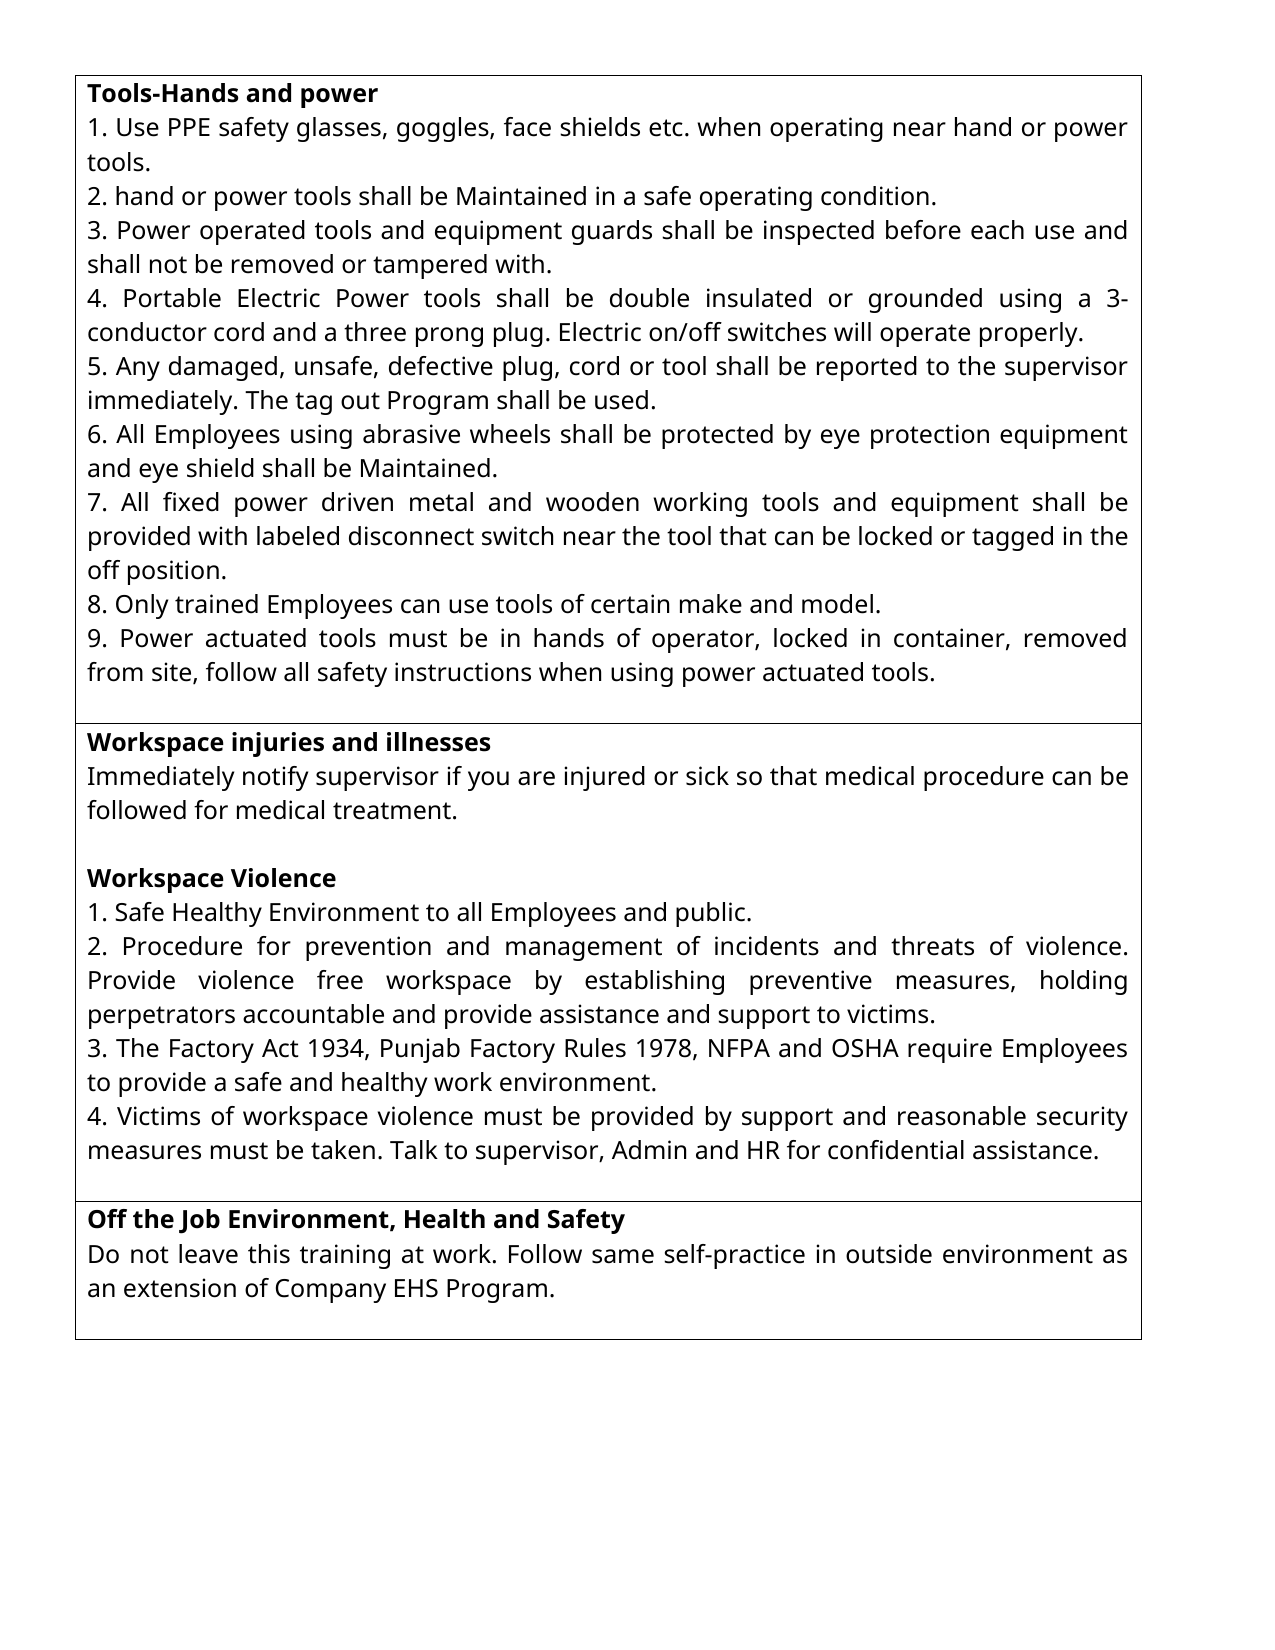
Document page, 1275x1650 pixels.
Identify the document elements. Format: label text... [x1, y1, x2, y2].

table_cell Tools-Hands and power 1. Use PPE safety glasses, goggles, face shields etc. when operating near hand or power tools. 2. hand or power tools shall be Maintained in a safe operating condition. 3. Power operated tools and equipment guards shall be inspected before each use and shall not be removed or tampered with. 4. Portable Electric Power tools shall be double insulated or grounded using a 3-conductor cord and a three prong plug. Electric on/off switches will operate properly. 5. Any damaged, unsafe, defective plug, cord or tool shall be reported to the supervisor immediately. The tag out Program shall be used. 6. All Employees using abrasive wheels shall be protected by eye protection equipment and eye shield shall be Maintained. 7. All fixed power driven metal and wooden working tools and equipment shall be provided with labeled disconnect switch near the tool that can be locked or tagged in the off position. 8. Only trained Employees can use tools of certain make and model. 9. Power actuated tools must be in hands of operator, locked in container, removed from site, follow all safety instructions when using power actuated tools. [76, 76, 1141, 723]
table_cell Off the Job Environment, Health and Safety Do not leave this training at work. Follow same self-practice in outside environment as an extension of Company EHS Program. [76, 1202, 1141, 1338]
table_cell Workspace injuries and illnesses Immediately notify supervisor if you are injured or sick so that medical procedure can be followed for medical treatment. Workspace Violence 1. Safe Healthy Environment to all Employees and public. 2. Procedure for prevention and management of incidents and threats of violence. Provide violence free workspace by establishing preventive measures, holding perpetrators accountable and provide assistance and support to victims. 3. The Factory Act 1934, Punjab Factory Rules 1978, NFPA and OSHA require Employees to provide a safe and healthy work environment. 4. Victims of workspace violence must be provided by support and reasonable security measures must be taken. Talk to supervisor, Admin and HR for confidential assistance. [76, 724, 1141, 1201]
